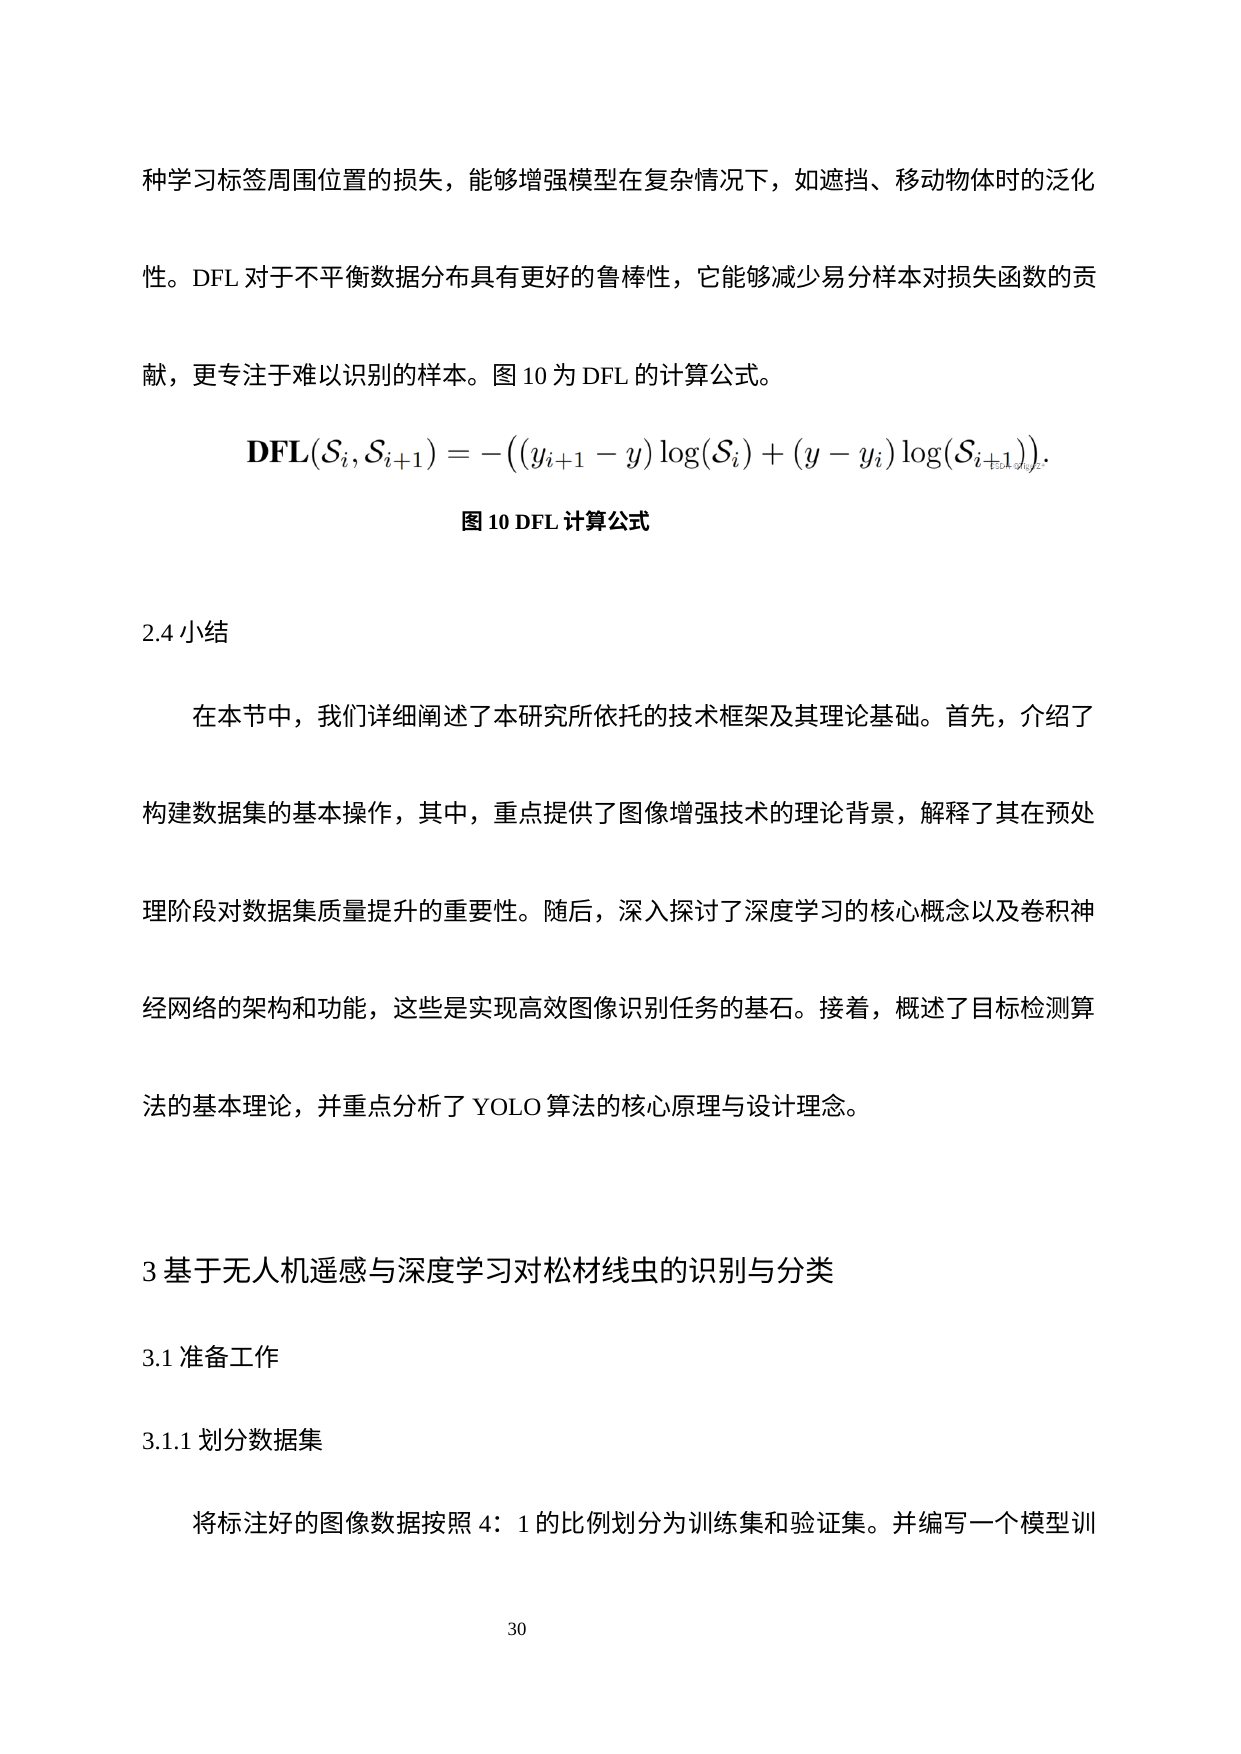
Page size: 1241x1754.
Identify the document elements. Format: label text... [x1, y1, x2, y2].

picture [230, 423, 1054, 476]
text 在本节中，我们详细阐述了本研究所依托的技术框架及其理论基础。首先，介绍了构建数据集的基本操作，其中，重点提供了图像增强技术的理论背景，解释了其在预处理阶段对数据集质量提升的重要性。随后，深入探讨了深度学习的核心概念以及卷积神经网络的架构和功能，这些是实现高效图像识别任务的基石。接着，概述了目标检测算法的基本理论，并重点分析了YOLO算法的核心原理与设计理念。 [142, 682, 1098, 1137]
subtitle 2.4 小结 [142, 598, 1098, 663]
subtitle 3 基于无人机遥感与深度学习对松材线虫的识别与分类 [142, 1236, 1098, 1301]
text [142, 1489, 1098, 1554]
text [142, 146, 1098, 406]
text 图10 DFL计算公式 [242, 503, 1098, 536]
subtitle 3.1 准备工作 [142, 1323, 1098, 1388]
subtitle 3.1.1 划分数据集 [142, 1406, 1098, 1471]
